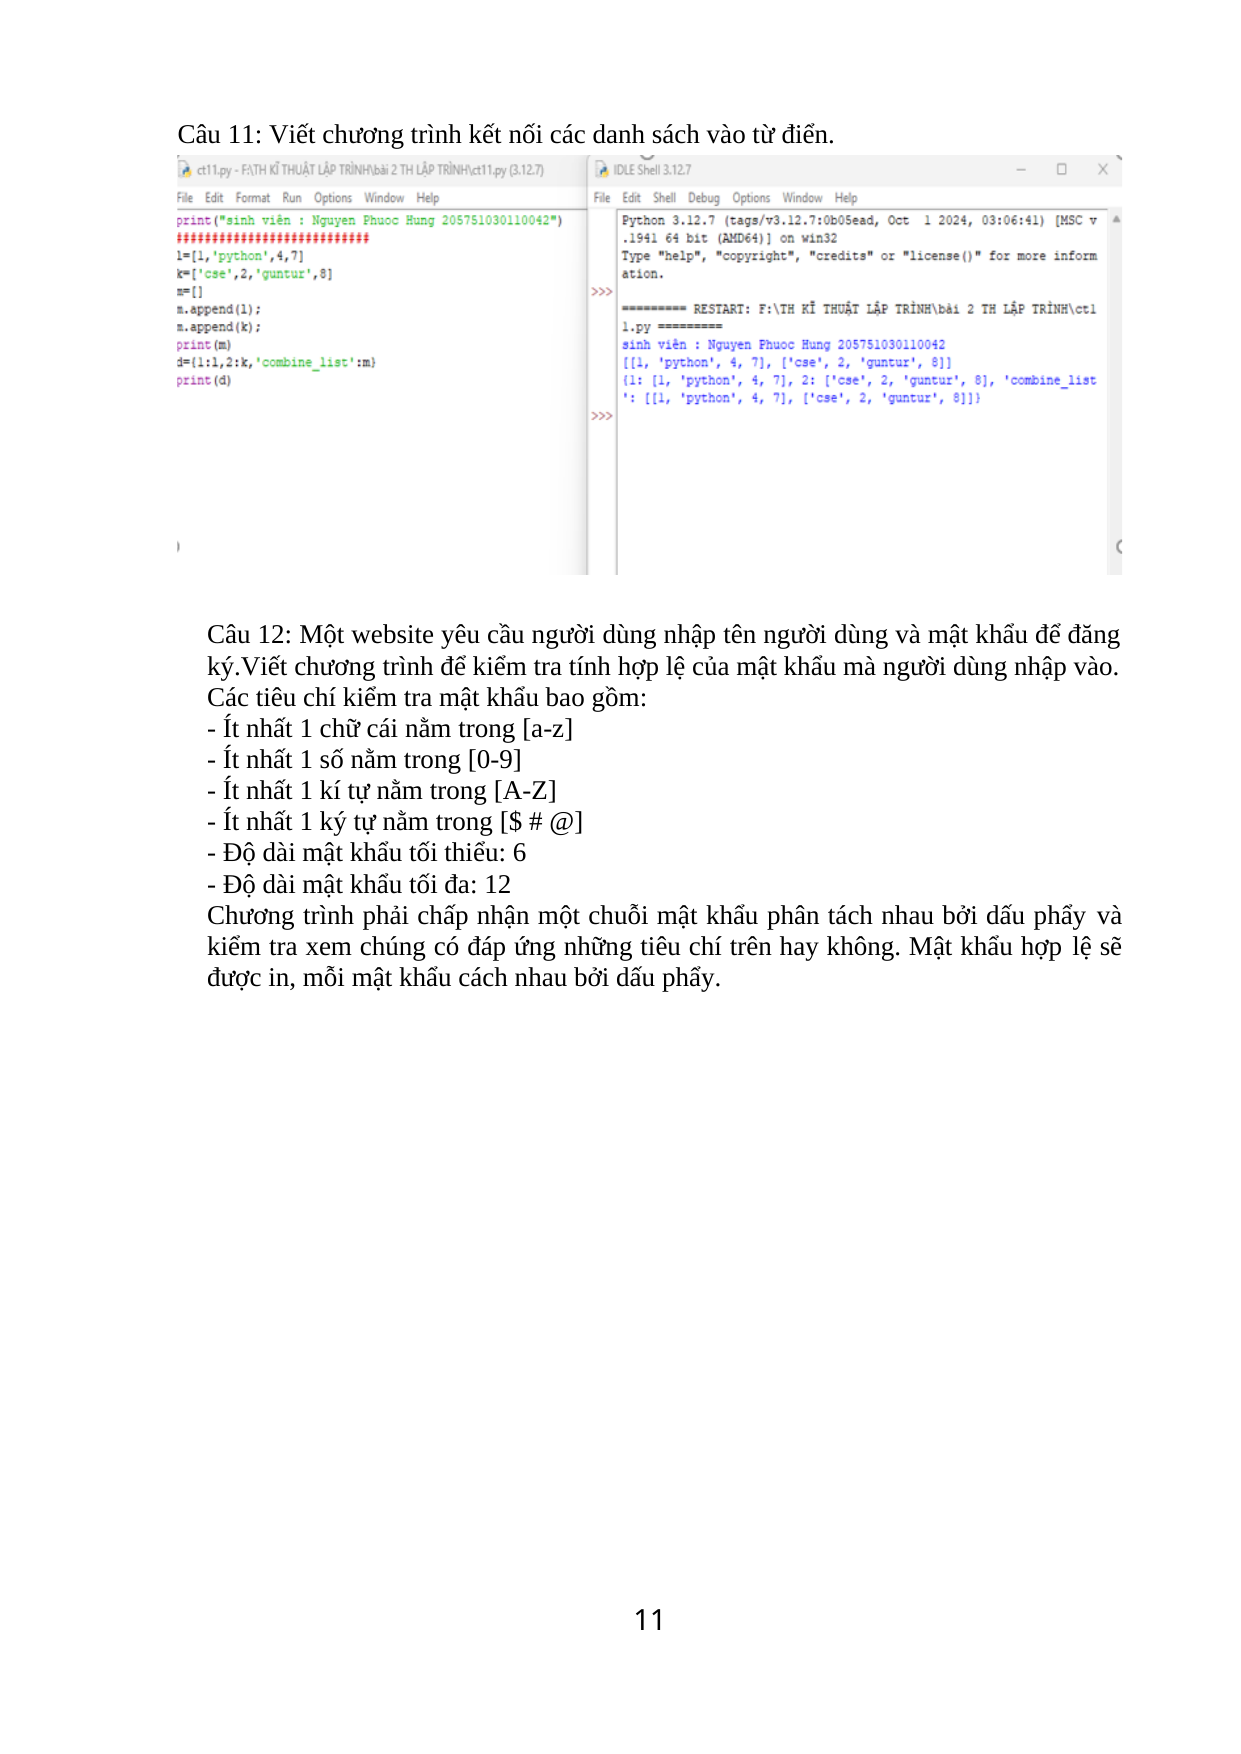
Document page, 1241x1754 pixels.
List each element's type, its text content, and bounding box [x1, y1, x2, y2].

picture [177, 155, 1123, 575]
text - Ít nhất 1 số nằm trong [0-9] [207, 743, 1122, 774]
text - Ít nhất 1 ký tự nằm trong [$ # @] [207, 805, 1122, 837]
text - Độ dài mật khẩu tối đa: 12 [207, 868, 1122, 899]
text Chương trình phải chấp nhận một chuỗi mật khẩu phân tách nhau bởi dấu phẩy và kiểm tra xem chúng có đáp ứng những tiêu chí trên hay không. Mật khẩu hợp lệ sẽ được in, mỗi mật khẩu cách nhau bởi dấu phẩy. [207, 899, 1122, 992]
text Câu 12: Một website yêu cầu người dùng nhập tên người dùng và mật khẩu để đăng ký.Viết chương trình để kiểm tra tính hợp lệ của mật khẩu mà người dùng nhập vào. [207, 618, 1122, 681]
text Câu 11: Viết chương trình kết nối các danh sách vào từ điển. [177, 118, 1122, 149]
text - Ít nhất 1 chữ cái nằm trong [a-z] [207, 712, 1122, 743]
text - Ít nhất 1 kí tự nằm trong [A-Z] [207, 774, 1122, 805]
text - Độ dài mật khẩu tối thiểu: 6 [207, 837, 1122, 868]
text Các tiêu chí kiểm tra mật khẩu bao gồm: [207, 681, 1122, 712]
